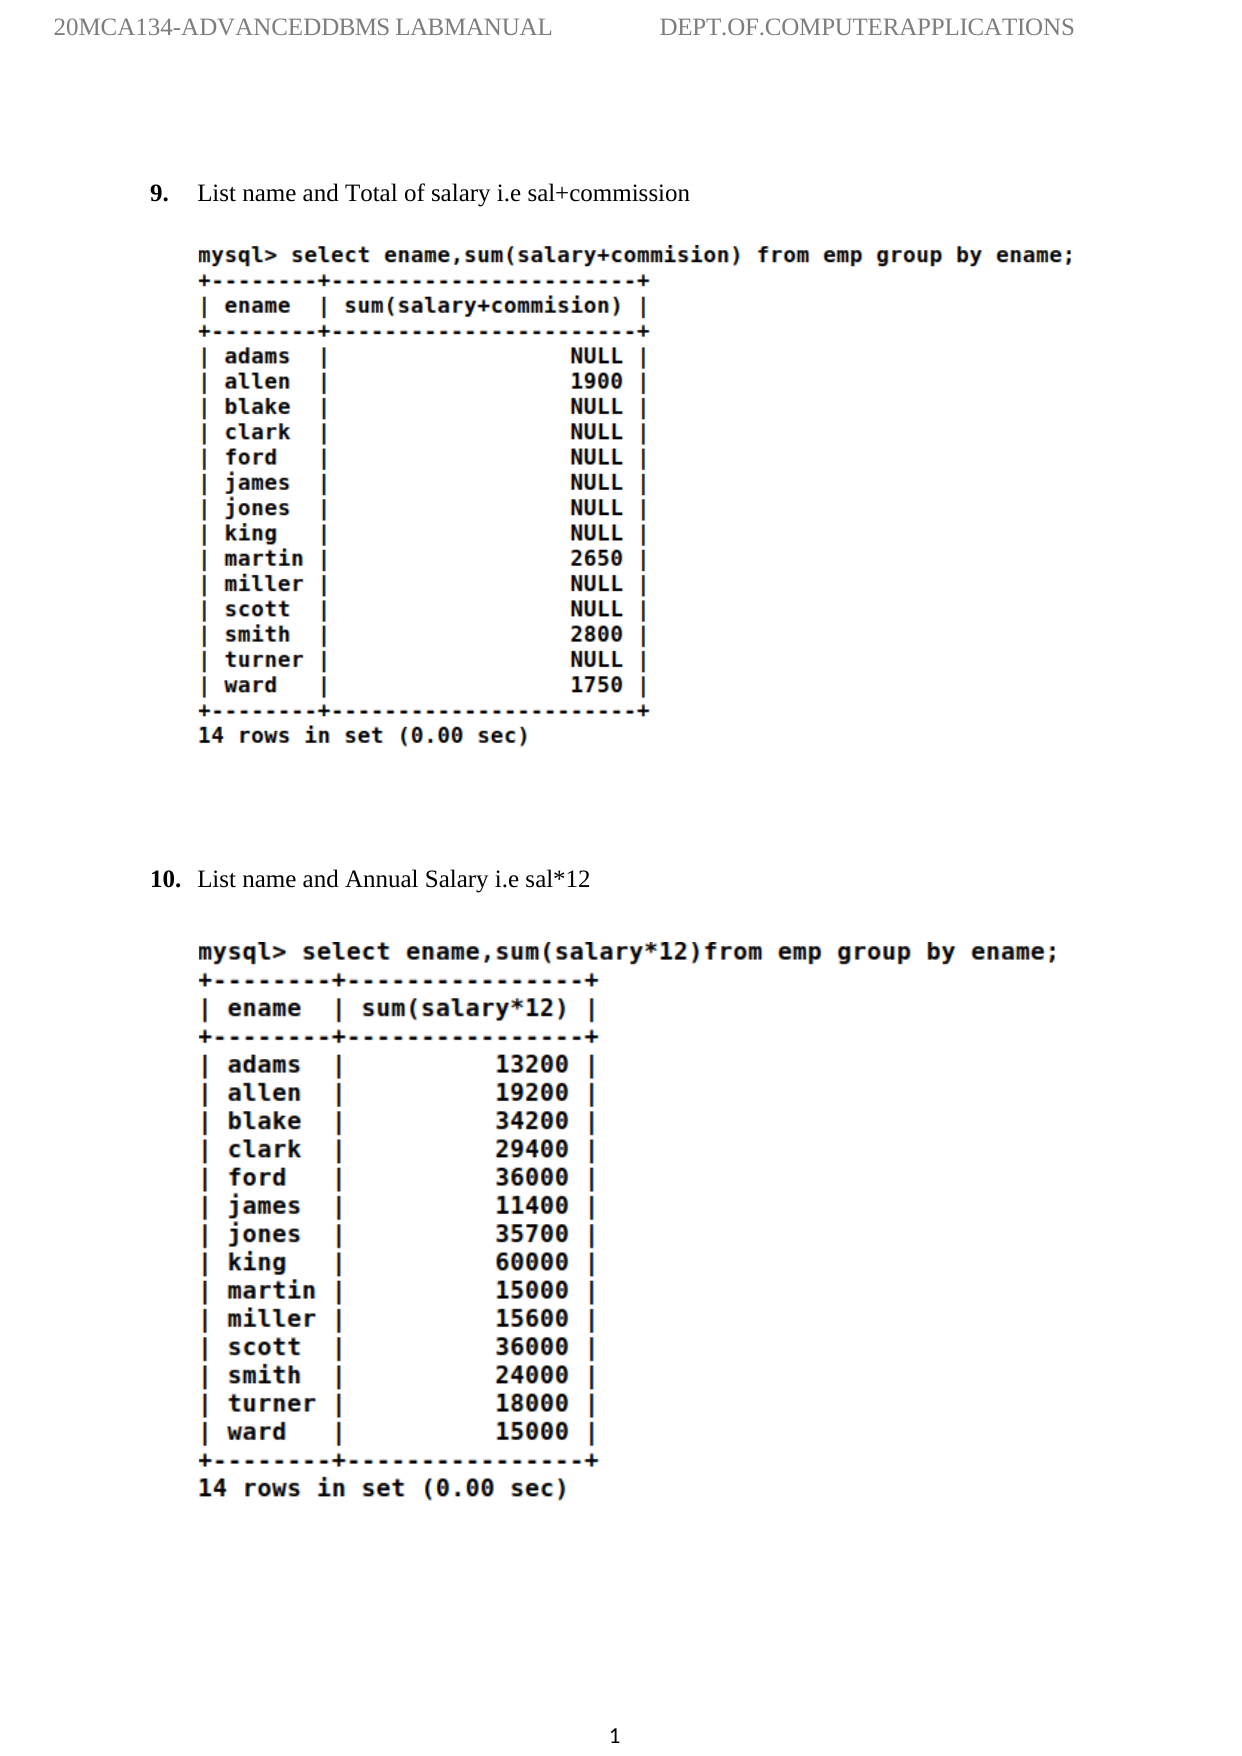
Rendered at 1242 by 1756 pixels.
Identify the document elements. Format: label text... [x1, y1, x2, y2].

picture [198, 942, 1056, 1501]
list List name and Annual Salary i.e sal*12 [150, 864, 1197, 892]
picture [198, 245, 1072, 747]
list List name and Total of salary i.e sal+commission [150, 178, 1197, 207]
